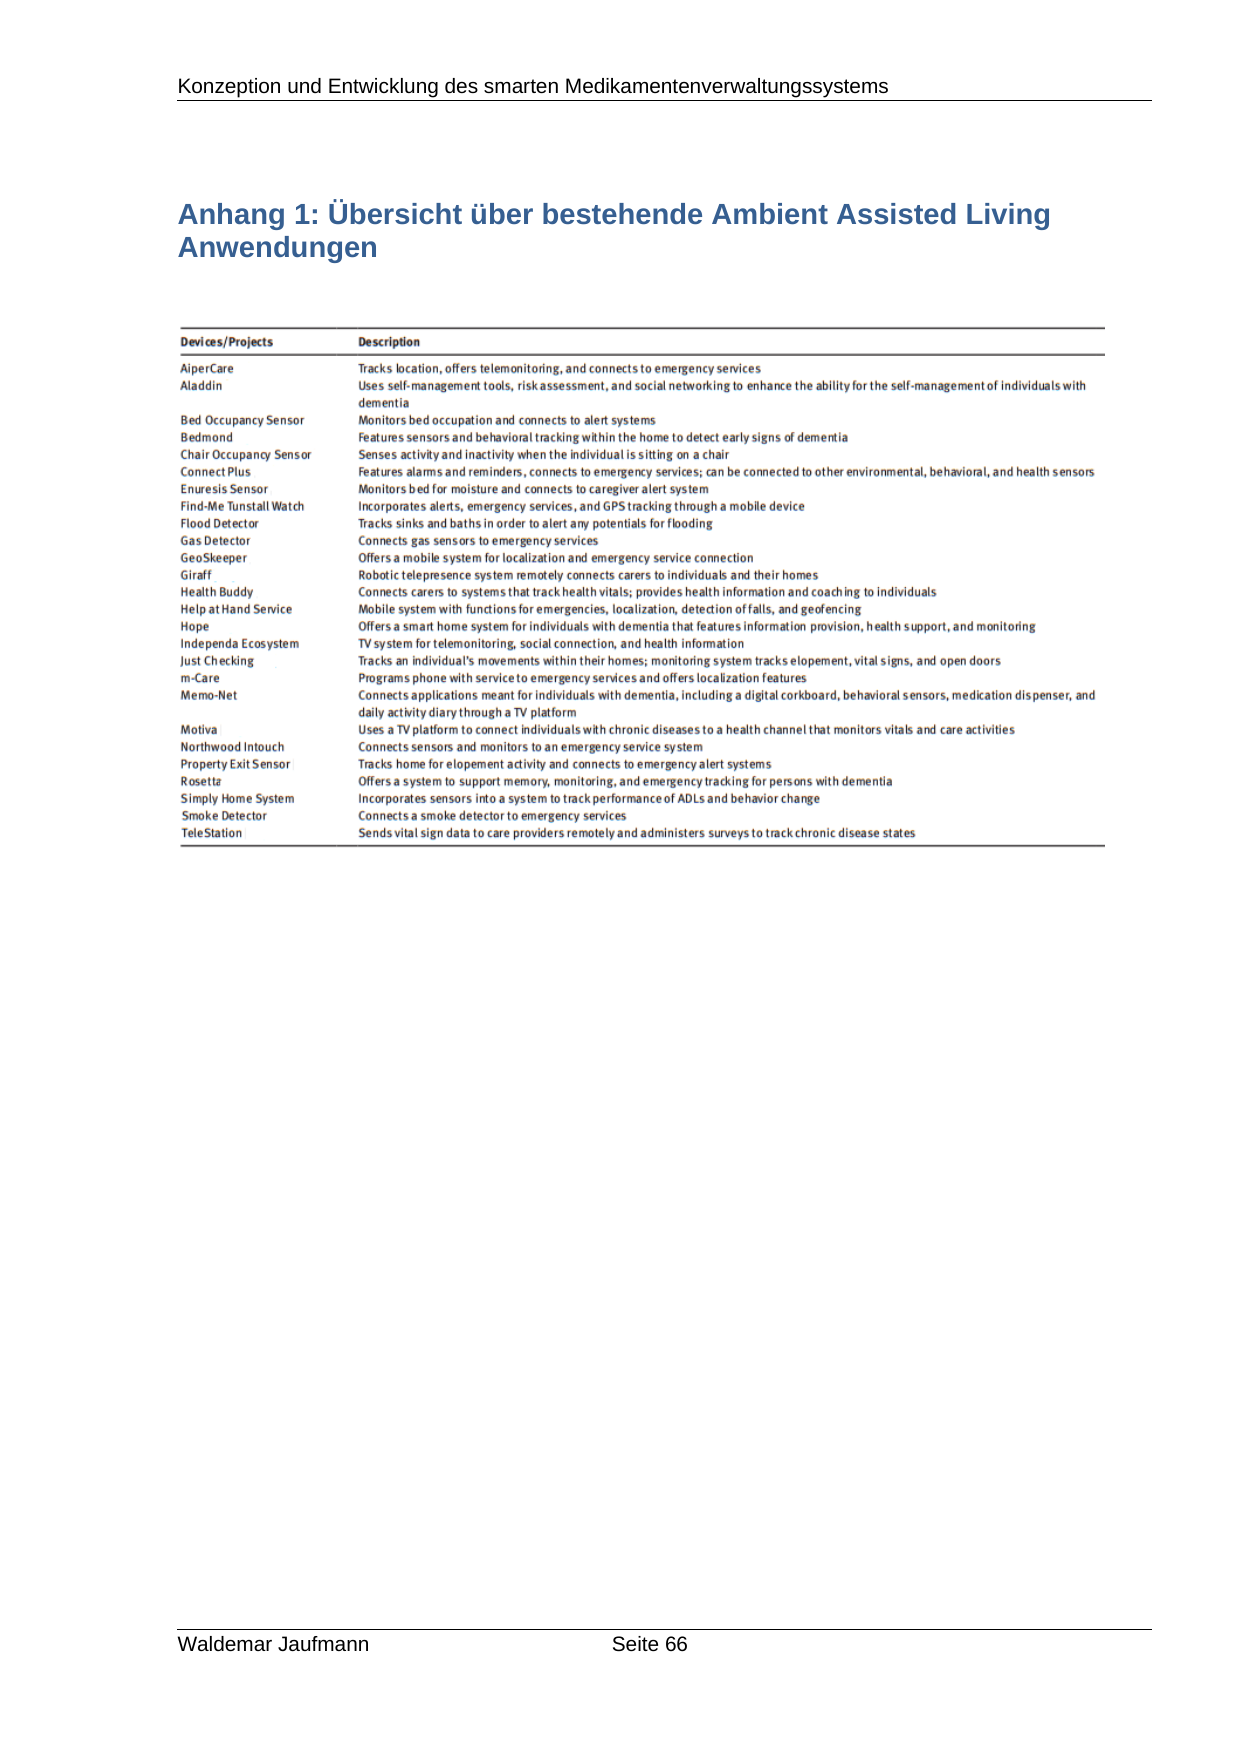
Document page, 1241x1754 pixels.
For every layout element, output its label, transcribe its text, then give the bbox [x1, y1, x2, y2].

subtitle Anhang 1: Übersicht über bestehende Ambient Assisted Living Anwendungen [177, 198, 1152, 264]
picture [177, 323, 1105, 870]
